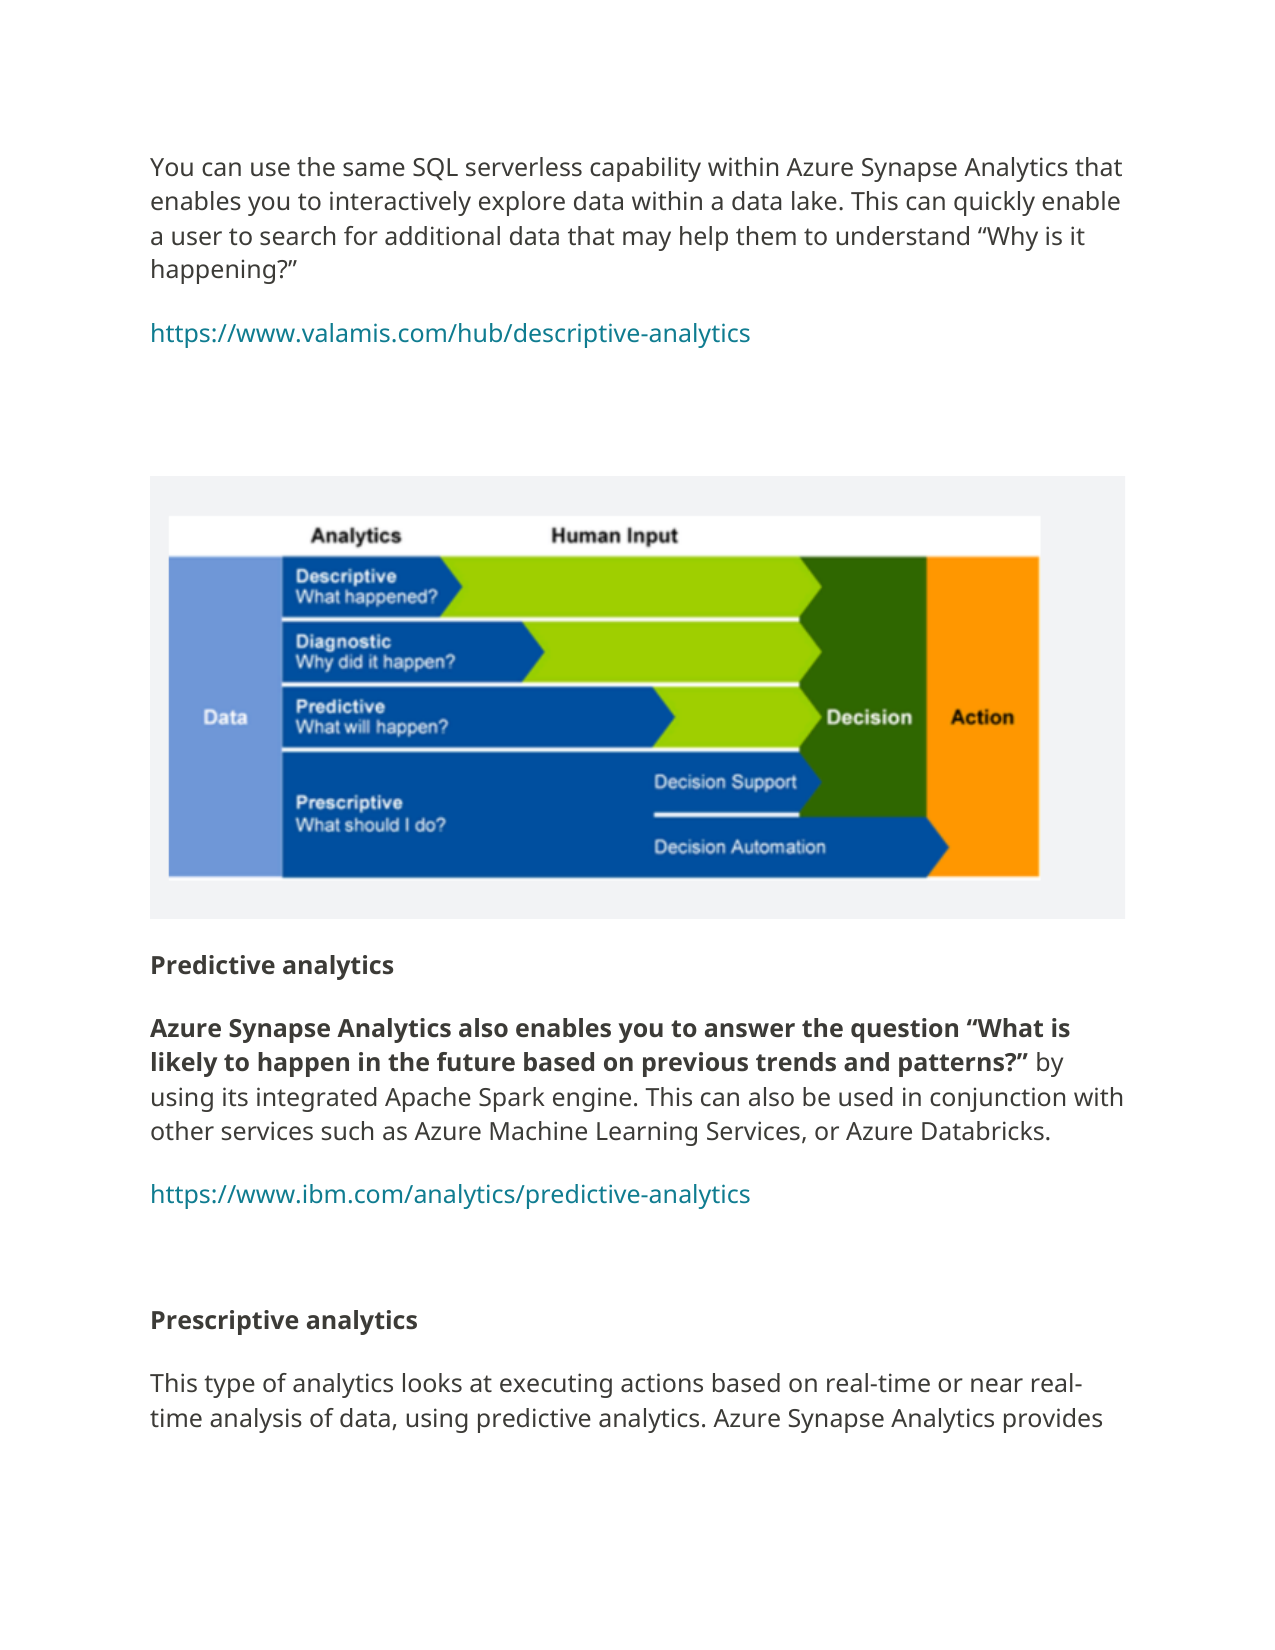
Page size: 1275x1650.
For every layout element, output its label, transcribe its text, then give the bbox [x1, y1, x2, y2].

text https://www.valamis.com/hub/descriptive-analytics [150, 315, 1125, 349]
picture [150, 476, 1125, 919]
text You can use the same SQL serverless capability within Azure Synapse Analytics that enables you to interactively explore data within a data lake. This can quickly enable a user to search for additional data that may help them to understand “Why is it happening?” [150, 150, 1125, 286]
text https://www.ibm.com/analytics/predictive-analytics [150, 1176, 1125, 1211]
text Predictive analytics [150, 948, 1125, 982]
text Prescriptive analytics [150, 1303, 1125, 1337]
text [150, 1366, 1125, 1434]
text Azure Synapse Analytics also enables you to answer the question “What is likely to happen in the future based on previous trends and patterns?” by using its integrated Apache Spark engine. This can also be used in conjunction with other services such as Azure Machine Learning Services, or Azure Databricks. [150, 1011, 1125, 1147]
